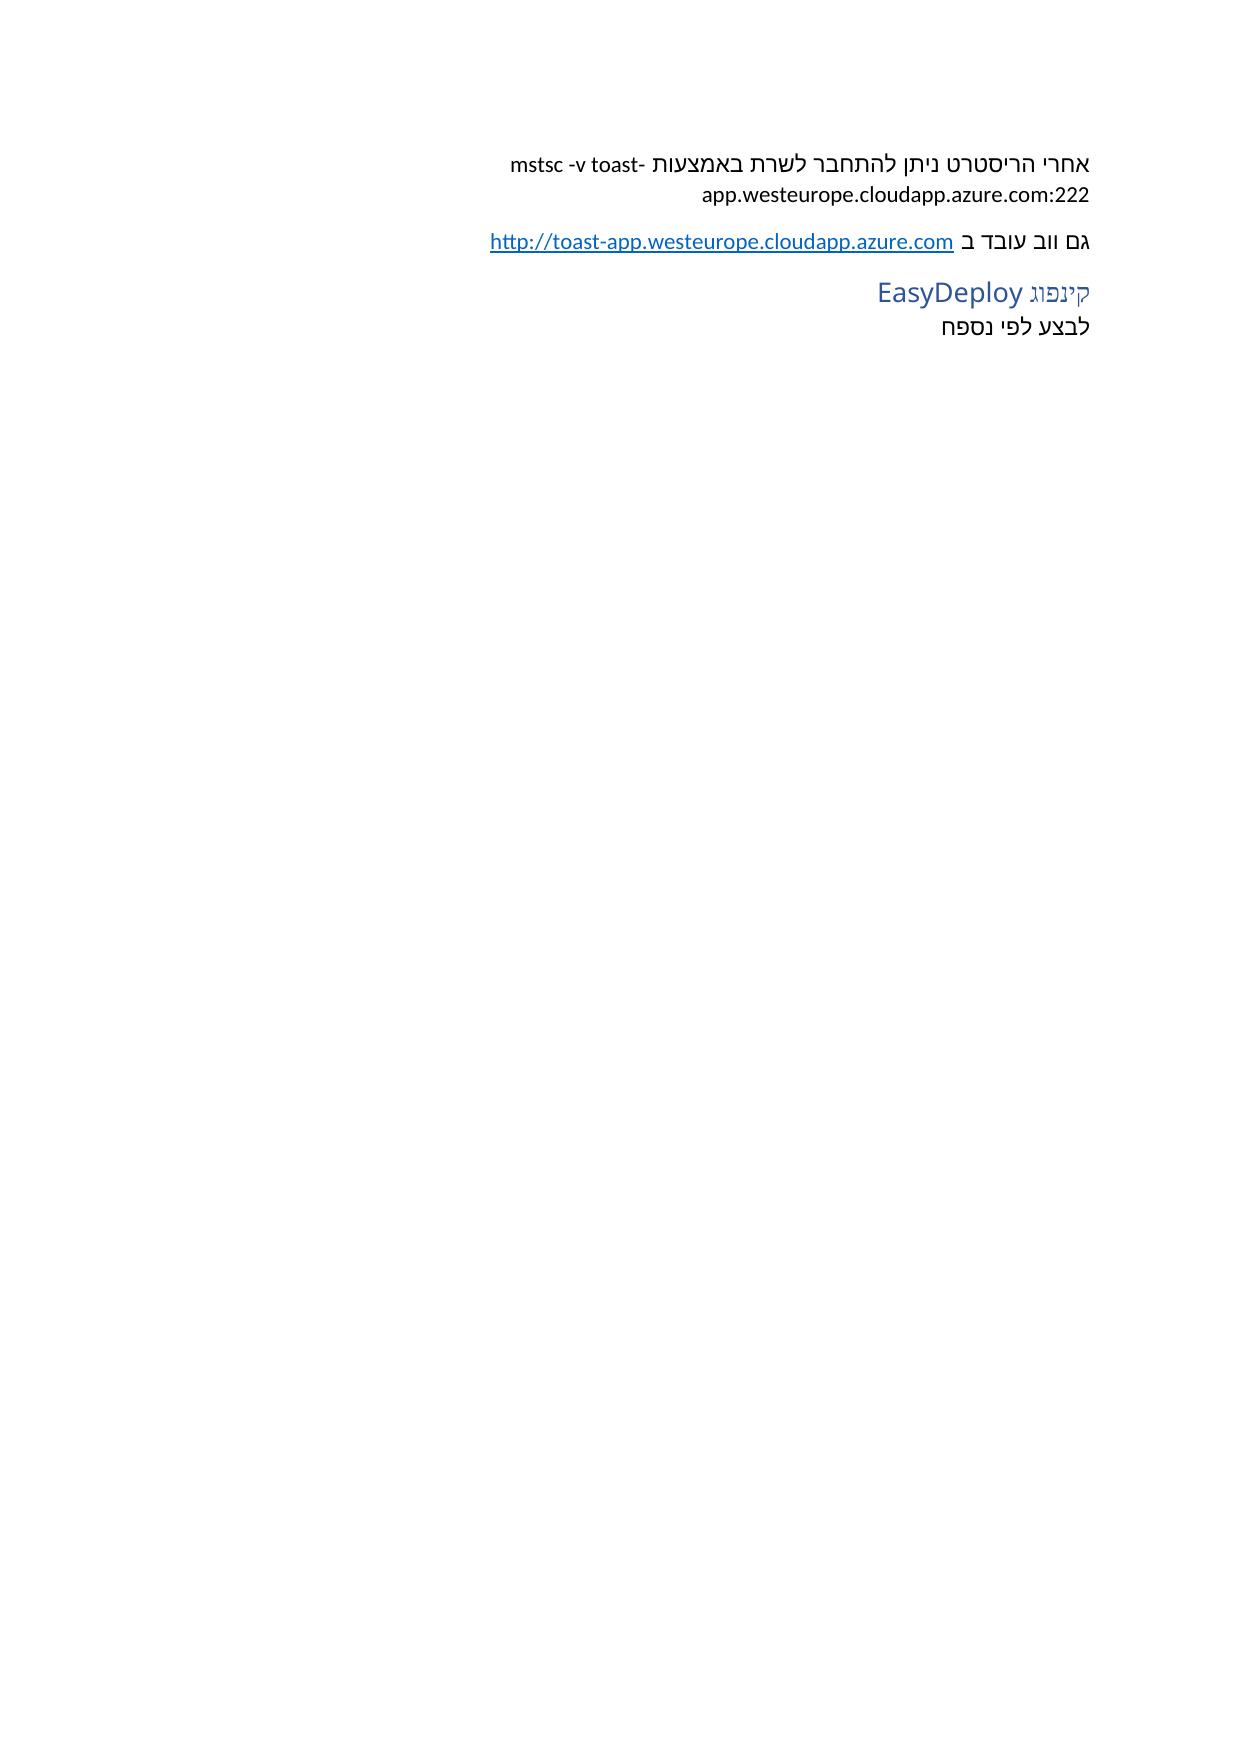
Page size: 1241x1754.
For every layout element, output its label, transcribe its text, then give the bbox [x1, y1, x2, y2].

text גם ווב עובד ב http://toast-app.westeurope.cloudapp.azure.com [150, 227, 1090, 255]
text אחרי הריסטרט ניתן להתחבר לשרת באמצעות mstsc -v toast-app.westeurope.cloudapp.azure.com:222 [150, 150, 1090, 208]
subtitle קינפוג EasyDeploy [150, 274, 1090, 311]
text לבצע לפי נספח [150, 314, 1090, 340]
